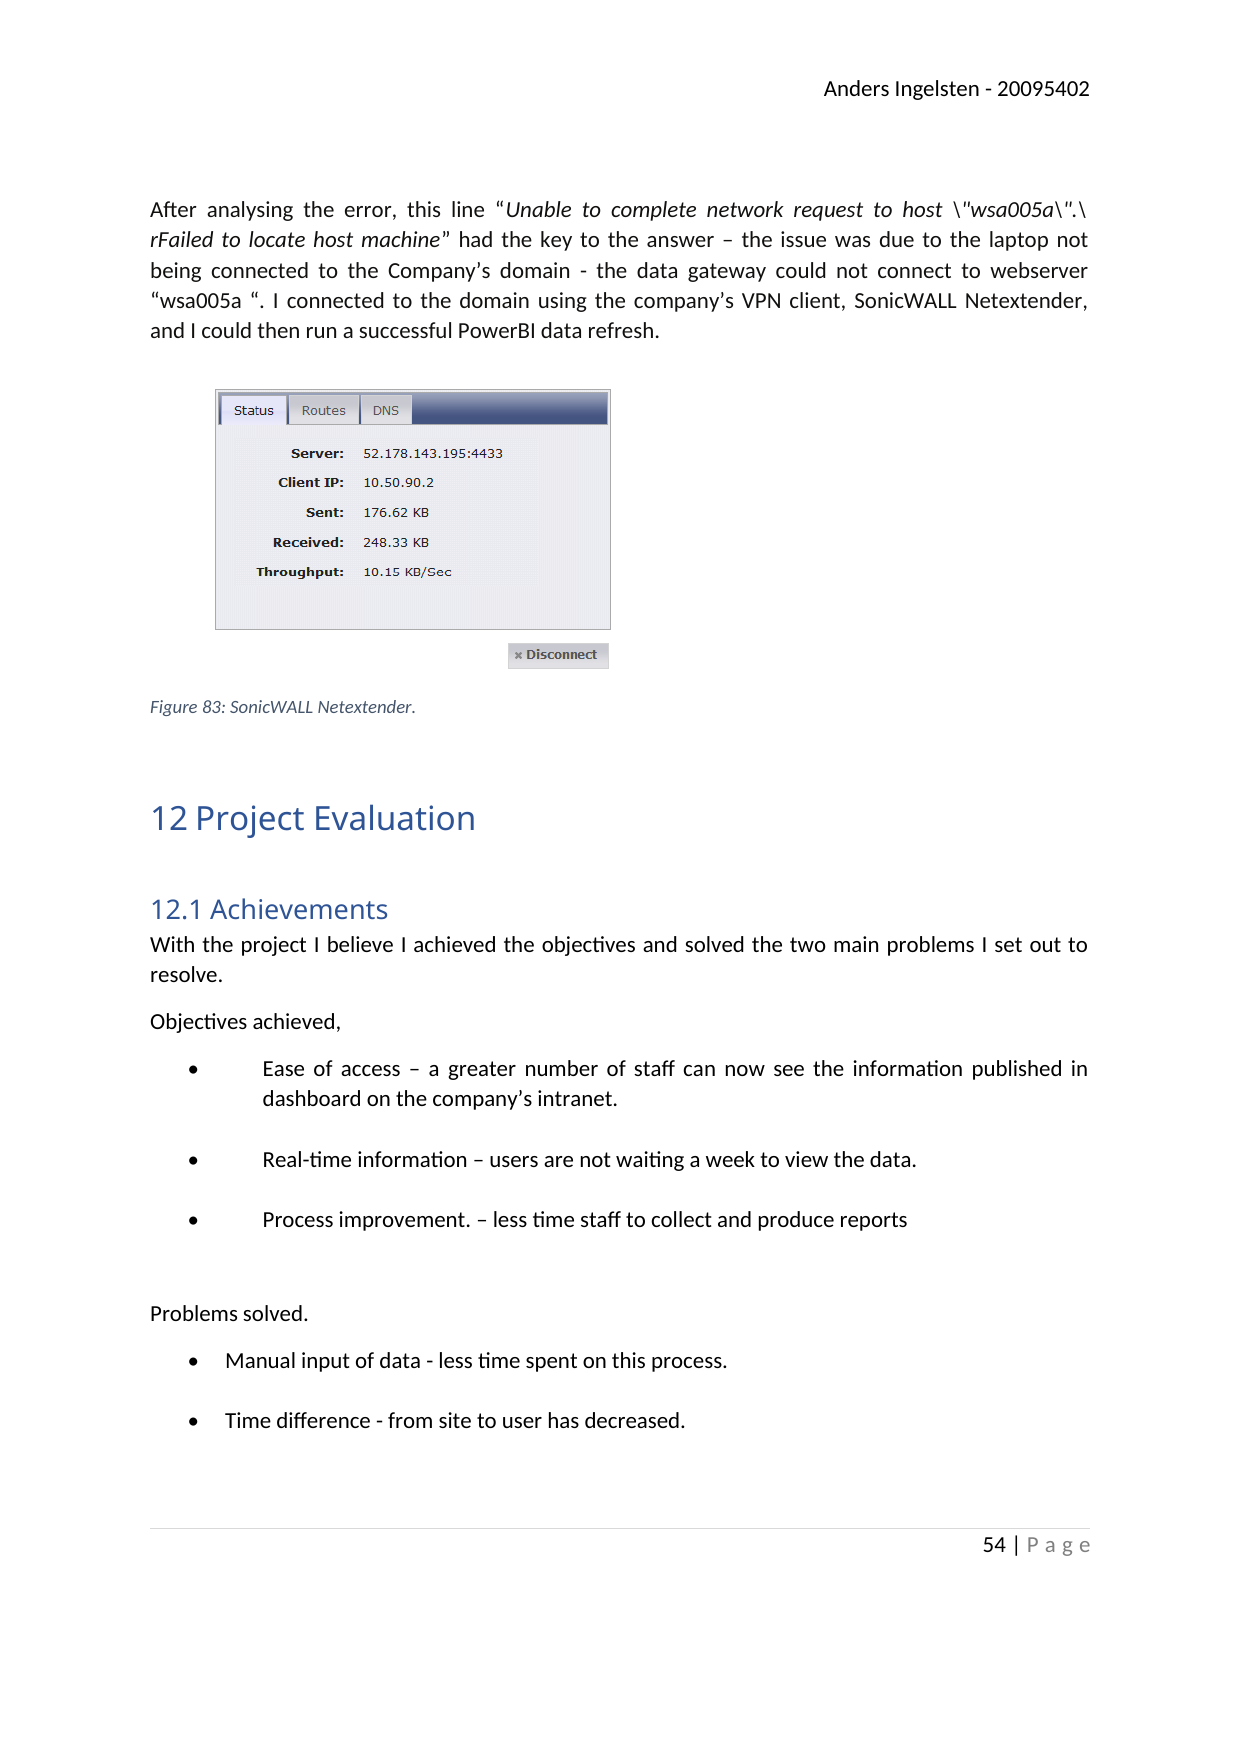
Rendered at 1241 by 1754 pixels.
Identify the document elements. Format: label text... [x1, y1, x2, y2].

subtitle Achievements [150, 891, 1090, 927]
text Figure 83: SonicWALL Netextender. [150, 696, 1090, 719]
picture [150, 363, 685, 677]
subtitle Project Evaluation [150, 795, 1090, 840]
text After analysing the error, this line “Unable to complete network request to host \"wsa005a\".\rFailed to locate host machine” had the key to the answer – the issue was due to the laptop not being connected to the Company’s domain - the data gateway could not connect to webserver “wsa005a “. I connected to the domain using the company’s VPN client, SonicWALL Netextender, and I could then run a successful PowerBI data refresh. [150, 195, 1090, 344]
text Objectives achieved, [150, 1007, 1090, 1035]
list Manual input of data - less time spent on this process. [187, 1346, 1090, 1374]
text With the project I believe I achieved the objectives and solved the two main problems I set out to resolve. [150, 930, 1090, 988]
list Time difference - from site to user has decreased. [187, 1406, 1090, 1434]
list Ease of access – a greater number of staff can now see the information published in dashboard on the company’s intranet. [187, 1054, 1090, 1112]
list Process improvement. – less time staff to collect and produce reports [187, 1205, 1090, 1233]
text Problems solved. [150, 1299, 1090, 1327]
list Real-time information – users are not waiting a week to view the data. [187, 1145, 1090, 1173]
